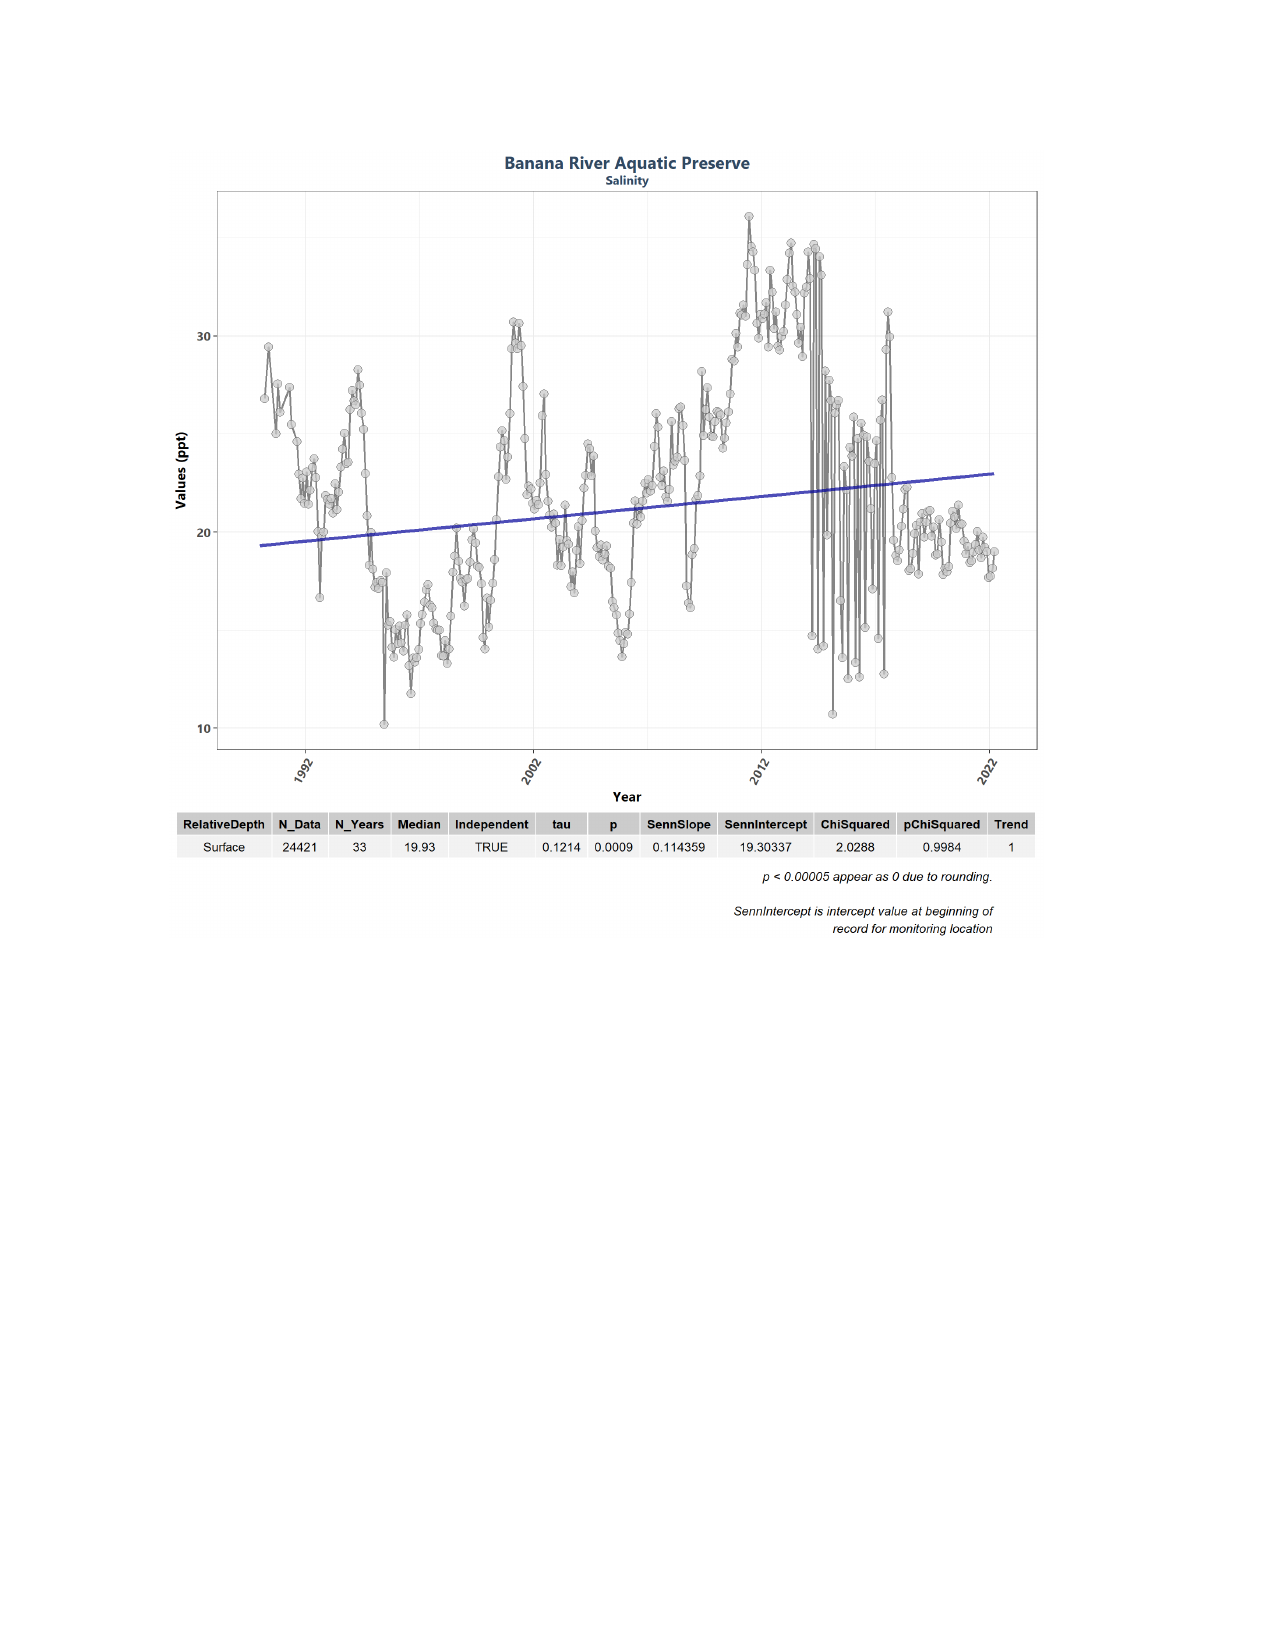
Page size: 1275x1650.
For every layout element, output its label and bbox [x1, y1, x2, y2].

picture [168, 150, 1044, 938]
